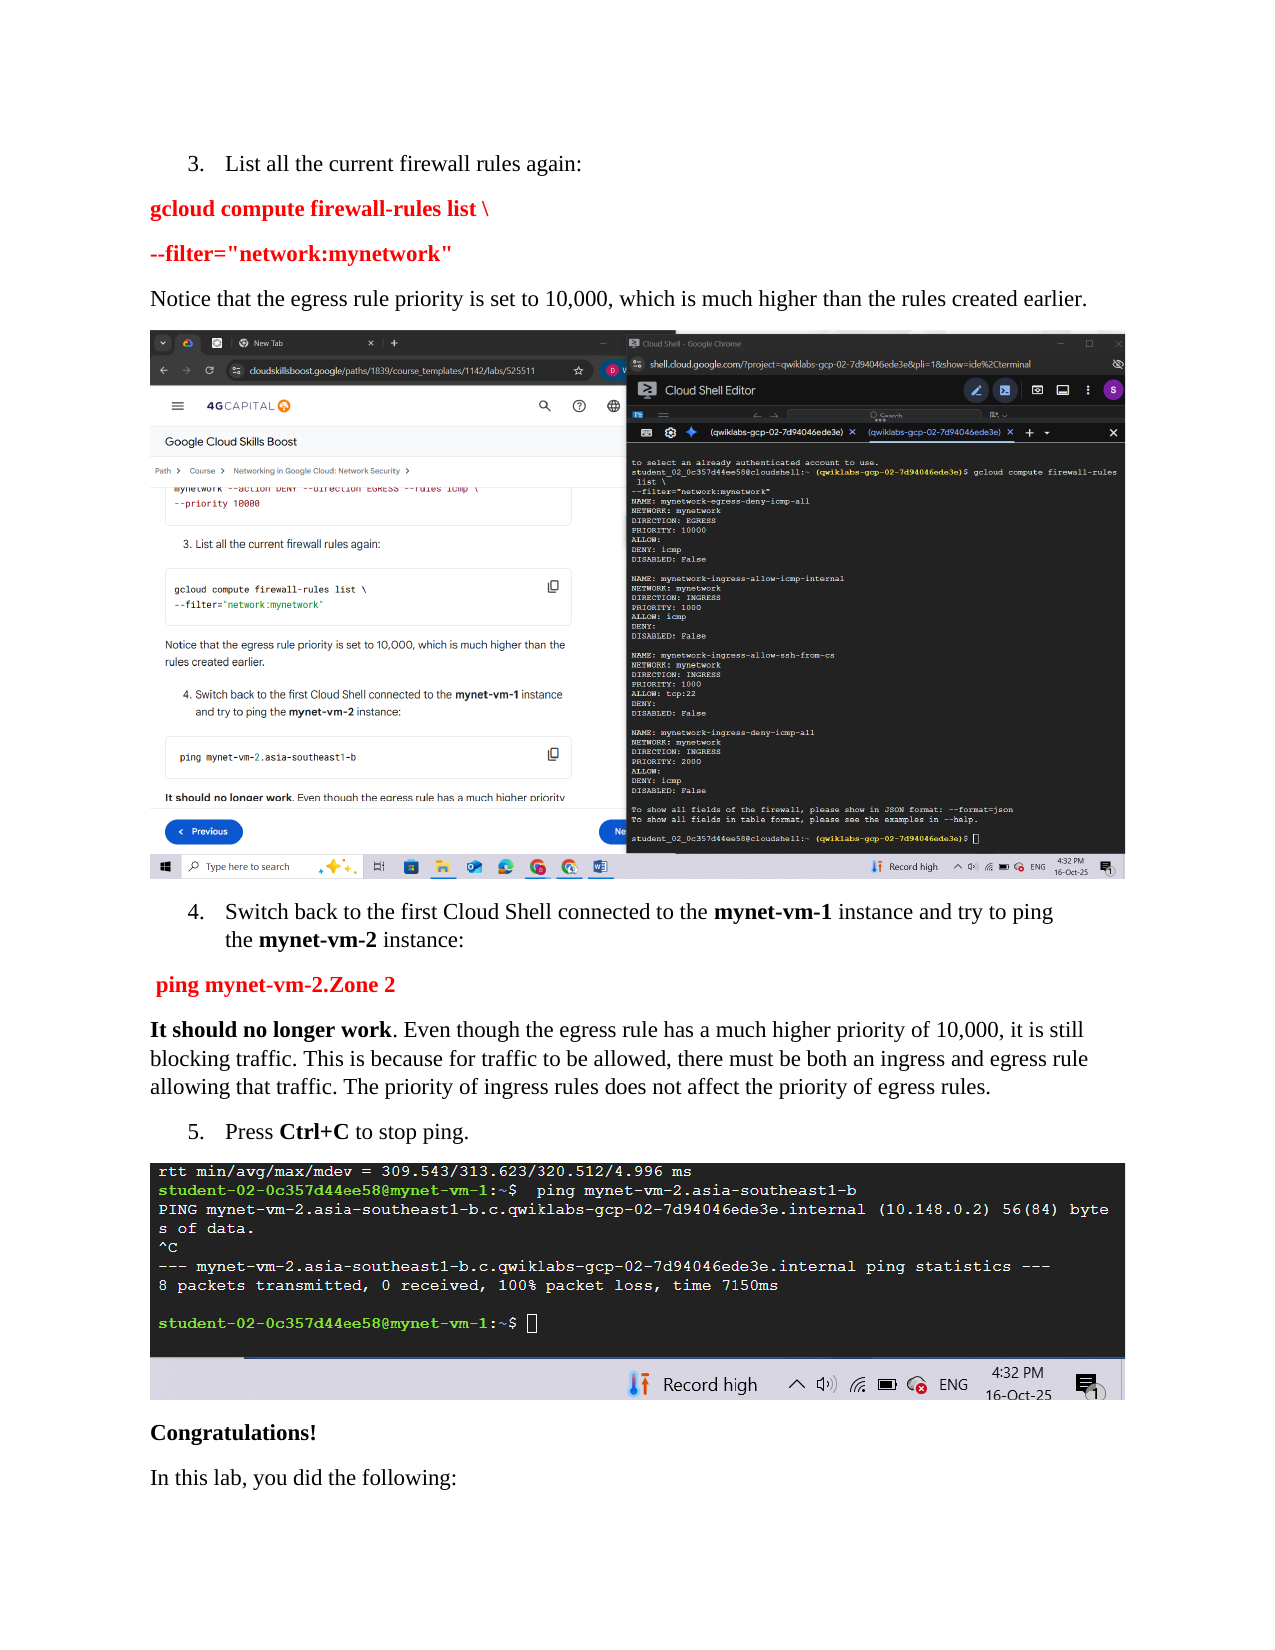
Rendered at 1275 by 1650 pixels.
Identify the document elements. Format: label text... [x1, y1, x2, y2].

picture [150, 1163, 1125, 1400]
text --filter="network:mynetwork" [150, 240, 1125, 267]
text In this lab, you did the following: [150, 1464, 1125, 1490]
text Congratulations! [150, 1419, 1125, 1445]
list List all the current firewall rules again: [187, 150, 1125, 176]
list Press Ctrl+C to stop ping. [187, 1118, 1125, 1145]
text ping mynet-vm-2.Zone 2 [150, 971, 1125, 998]
text Notice that the egress rule priority is set to 10,000, which is much higher than the rules created earlier. [150, 285, 1125, 312]
picture [150, 330, 1125, 879]
text gcloud compute firewall-rules list \ [150, 195, 1125, 221]
list Switch back to the first Cloud Shell connected to the mynet-vm-1 instance and try to ping the mynet-vm-2 instance: [187, 898, 1125, 952]
text It should no longer work. Even though the egress rule has a much higher priority of 10,000, it is still blocking traffic. This is because for traffic to be allowed, there must be both an ingress and egress rule allowing that traffic. The priority of ingress rules does not affect the priority of egress rules. [150, 1016, 1125, 1099]
